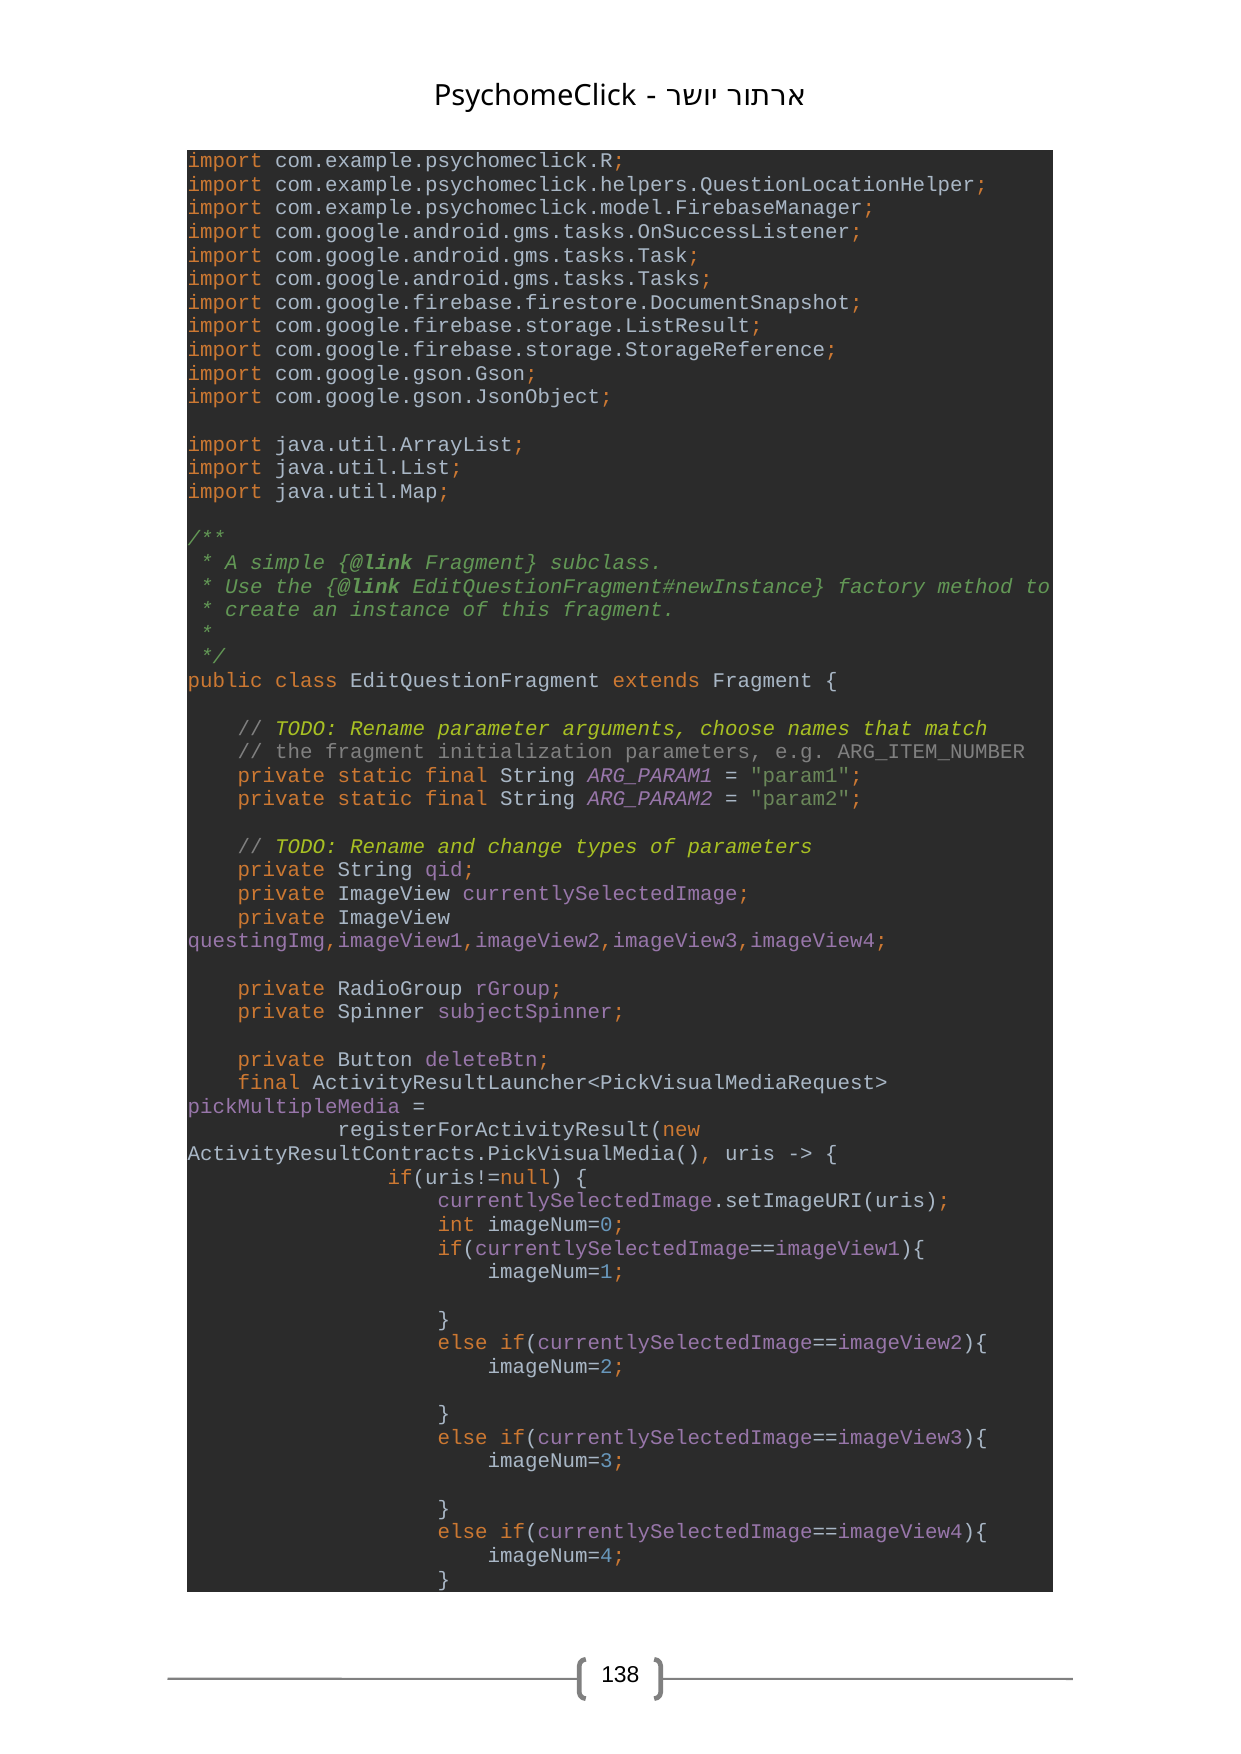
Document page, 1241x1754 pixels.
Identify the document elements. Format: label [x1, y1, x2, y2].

text [187, 150, 1053, 1592]
